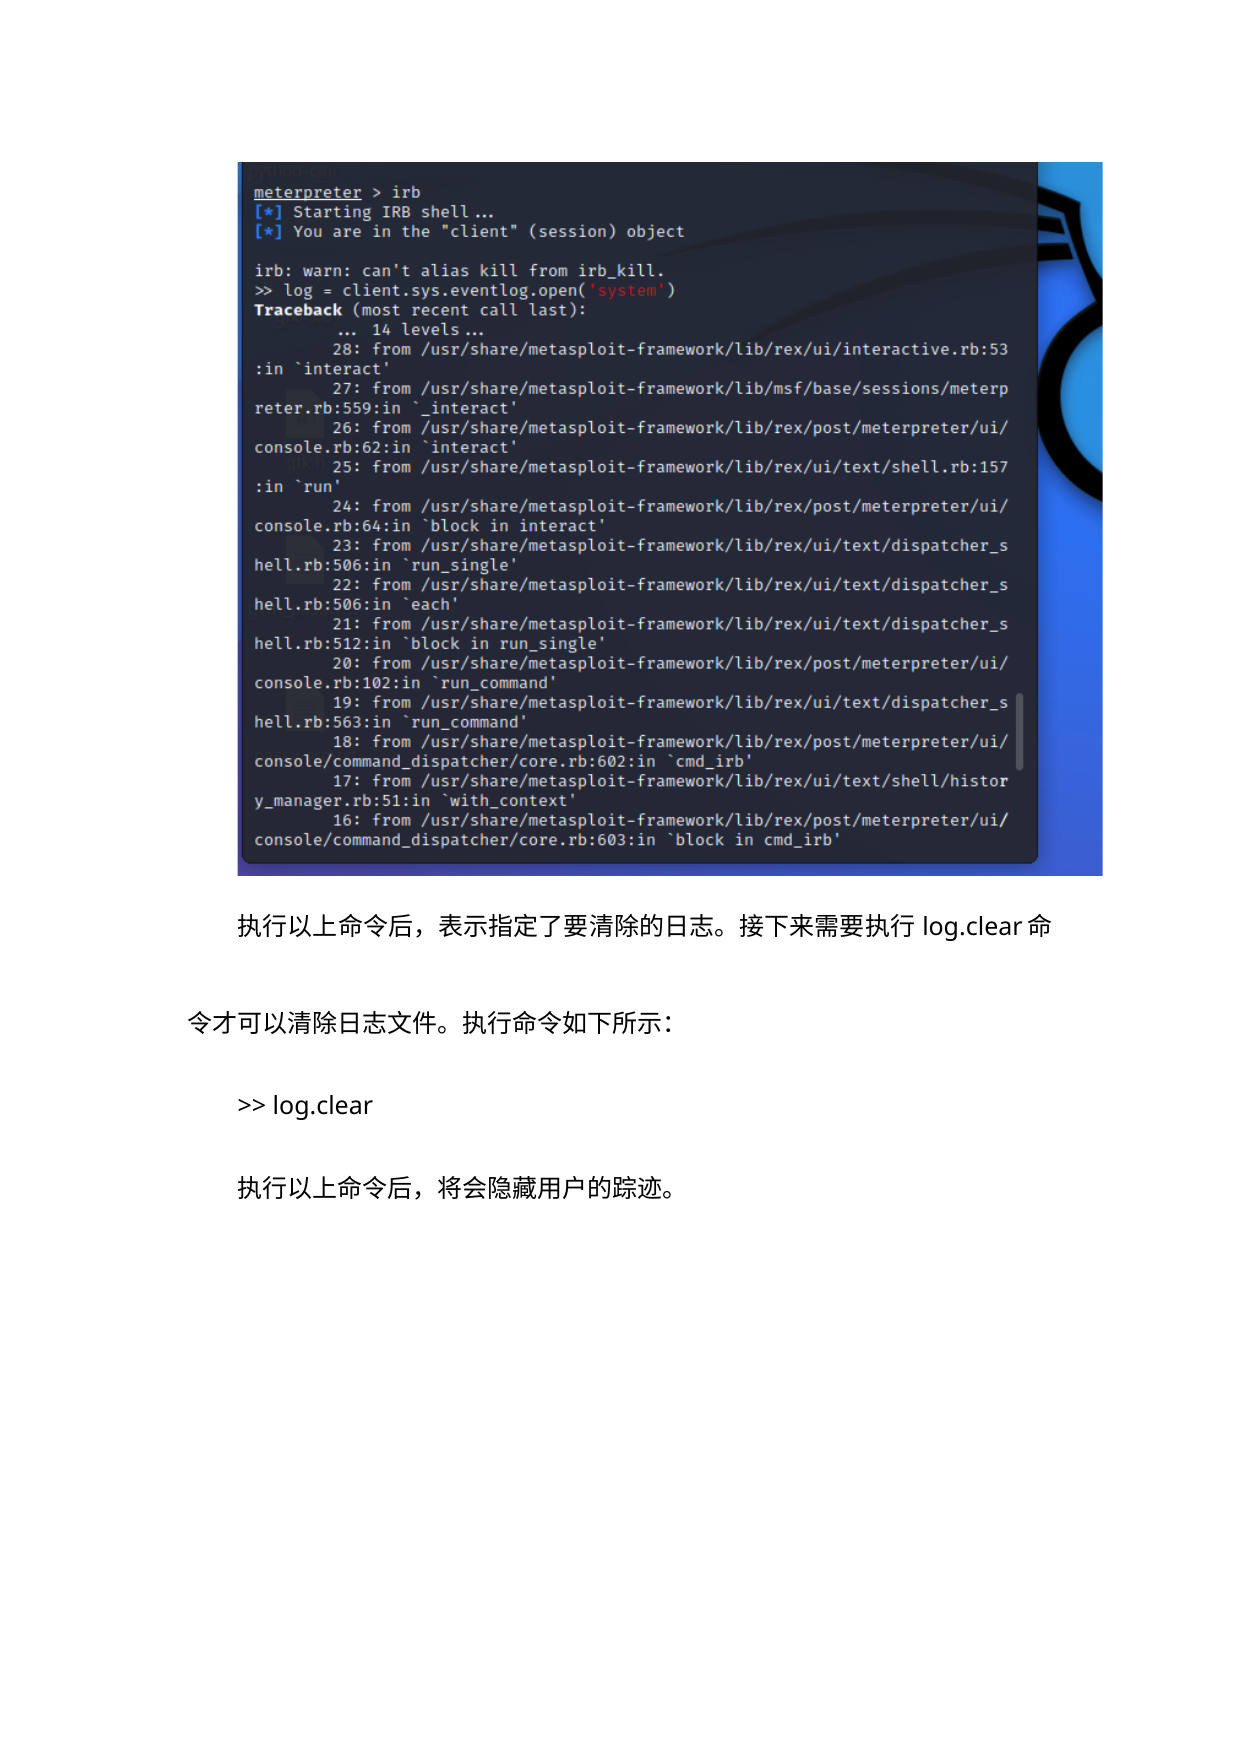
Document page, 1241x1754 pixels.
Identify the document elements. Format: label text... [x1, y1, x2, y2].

text 执行以上命令后，表示指定了要清除的日志。接下来需要执行log.clear命令才可以清除日志文件。执行命令如下所示： [187, 892, 1053, 1054]
text 执行以上命令后，将会隐藏用户的踪迹。 [187, 1154, 1053, 1219]
text >> log.clear [187, 1072, 1053, 1137]
picture [237, 162, 1103, 876]
